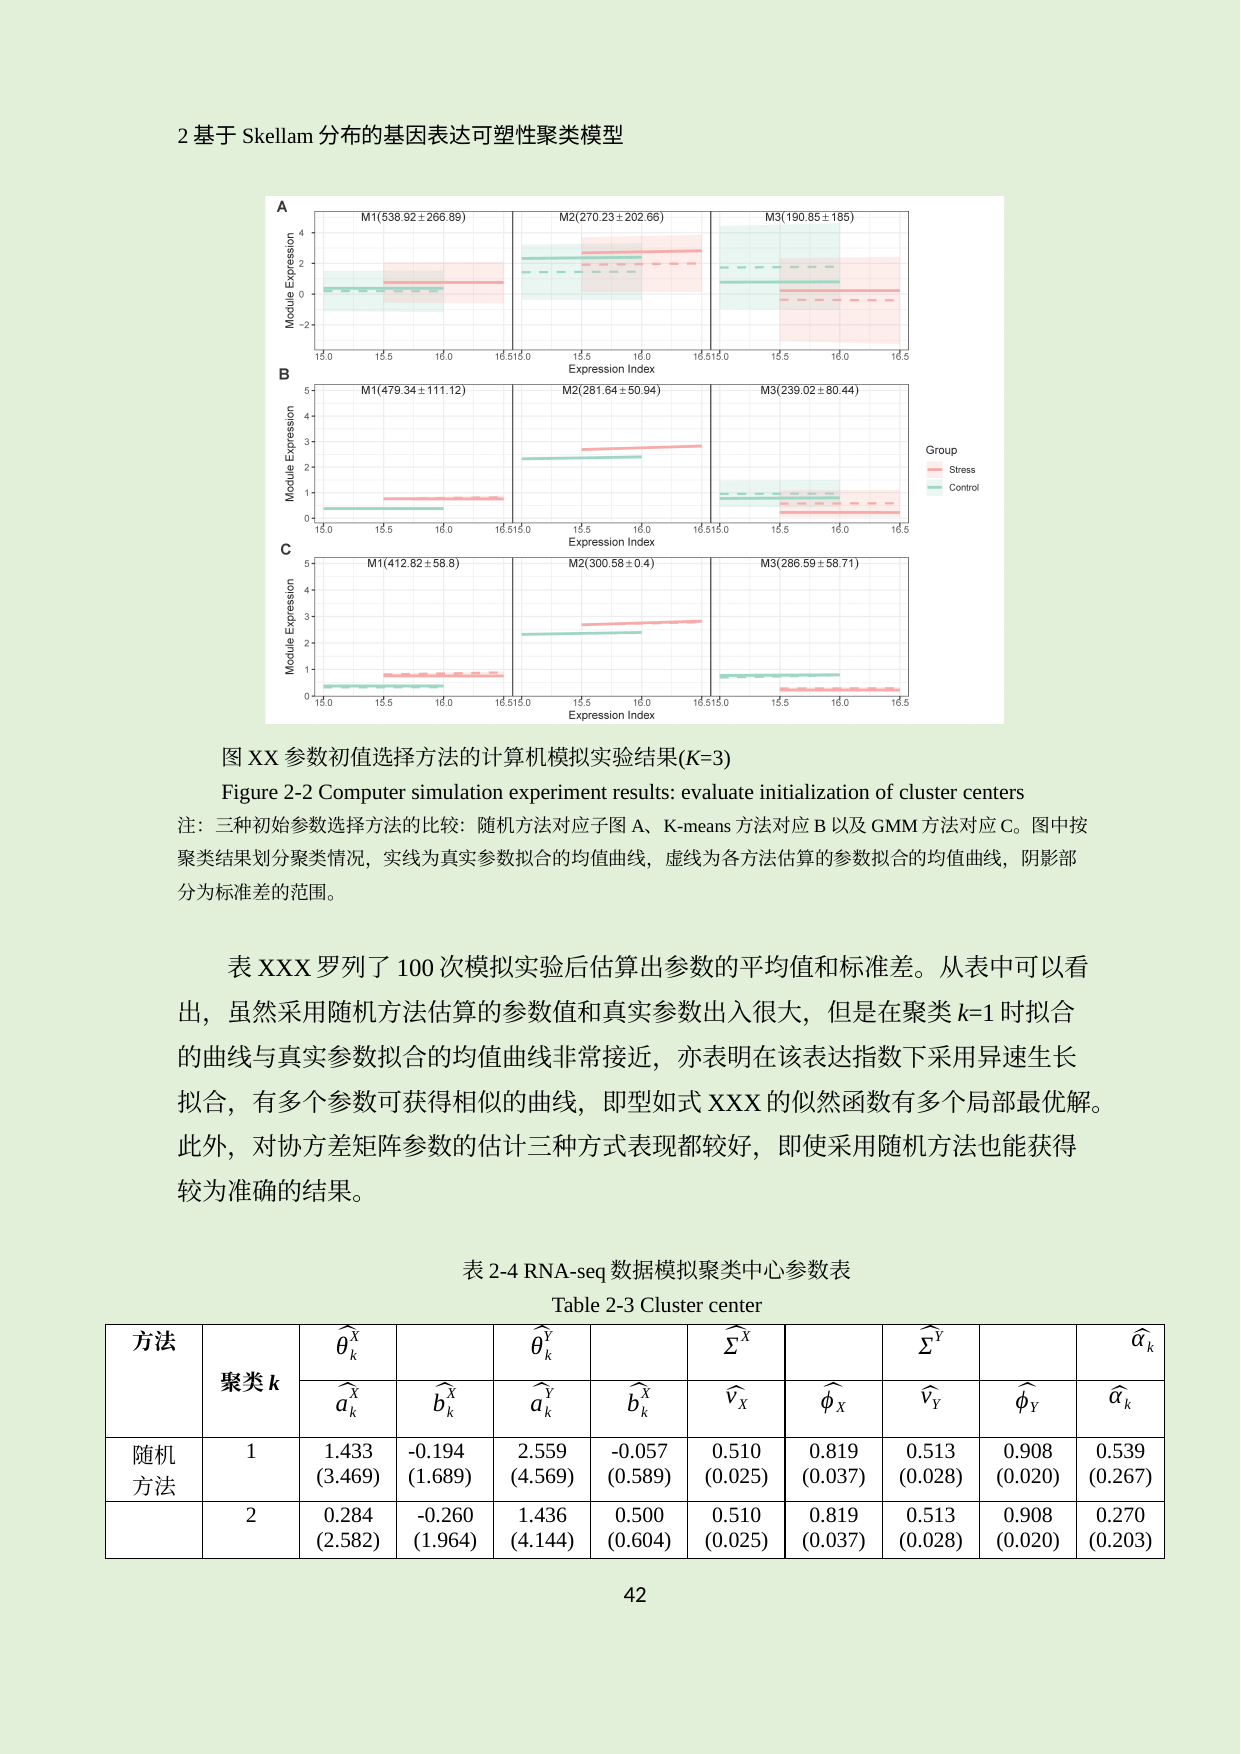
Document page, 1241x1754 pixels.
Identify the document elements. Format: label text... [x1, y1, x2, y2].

table_cell 0.500 (0.604) [591, 1502, 687, 1558]
table_cell -0.260 (1.964) [397, 1502, 493, 1558]
text 表2-4 RNA-seq数据模拟聚类中心参数表 [177, 1253, 1092, 1284]
table_header [883, 1325, 979, 1380]
table_cell 0.513 (0.028) [883, 1438, 979, 1501]
table_header [591, 1325, 687, 1380]
table_header [688, 1325, 784, 1380]
table_cell -0.194 (1.689) [397, 1438, 493, 1501]
table_cell [591, 1381, 687, 1437]
table_cell 随机 方法 [106, 1438, 202, 1501]
table_cell [883, 1381, 979, 1437]
table_cell [300, 1381, 396, 1437]
text Table 2-3 Cluster center [177, 1292, 1092, 1317]
table_cell 1.436 (4.144) [494, 1502, 590, 1558]
table_header 聚类k [203, 1325, 299, 1437]
table_header [300, 1325, 396, 1380]
table_cell [786, 1381, 882, 1437]
table_cell 0.908 (0.020) [980, 1502, 1076, 1558]
table_cell -0.057 (0.589) [591, 1438, 687, 1501]
table_cell [106, 1502, 202, 1558]
text 表XXX罗列了100次模拟实验后估算出参数的平均值和标准差。从表中可以看出，虽然采用随机方法估算的参数值和真实参数出入很大，但是在聚类k=1时拟合的曲线与真实参数拟合的均值曲线非常接近，亦表明在该表达指数下采用异速生长拟合，有多个参数可获得相似的曲线，即型如式XXX的似然函数有多个局部最优解。此外，对协方差矩阵参数的估计三种方式表现都较好，即使采用随机方法也能获得较为准确的结果。 [177, 947, 1092, 1208]
table_cell 2.559 (4.569) [494, 1438, 590, 1501]
text Figure 2-2 Computer simulation experiment results: evaluate initialization of cluster centers [177, 779, 1092, 804]
table_cell 0.270 (0.203) [1077, 1502, 1164, 1558]
table_cell 0.908 (0.020) [980, 1438, 1076, 1501]
table_cell 1 [203, 1438, 299, 1501]
table_cell [397, 1381, 493, 1437]
table_cell [688, 1381, 784, 1437]
table_header [397, 1325, 493, 1380]
table_cell 0.510 (0.025) [688, 1502, 784, 1558]
text 图XX 参数初值选择方法的计算机模拟实验结果(K=3) [177, 740, 1092, 771]
text 注：三种初始参数选择方法的比较：随机方法对应子图A、K-means方法对应B以及GMM方法对应C。图中按聚类结果划分聚类情况，实线为真实参数拟合的均值曲线，虚线为各方法估算的参数拟合的均值曲线，阴影部分为标准差的范围。 [177, 811, 1092, 905]
table_header 方法 [106, 1325, 202, 1437]
table_header [494, 1325, 590, 1380]
table_cell 0.819 (0.037) [786, 1438, 882, 1501]
table_cell [980, 1381, 1076, 1437]
table_cell 1.433 (3.469) [300, 1438, 396, 1501]
table_cell 0.819 (0.037) [786, 1502, 882, 1558]
table_cell [1077, 1381, 1164, 1437]
table_header [980, 1325, 1076, 1380]
table_cell 0.284 (2.582) [300, 1502, 396, 1558]
table_header [1077, 1325, 1164, 1380]
table_header [786, 1325, 882, 1380]
table_cell [494, 1381, 590, 1437]
table_cell 0.513 (0.028) [883, 1502, 979, 1558]
table_cell 0.510 (0.025) [688, 1438, 784, 1501]
picture [265, 196, 1005, 724]
table_cell 0.539 (0.267) [1077, 1438, 1164, 1501]
table_cell 2 [203, 1502, 299, 1558]
